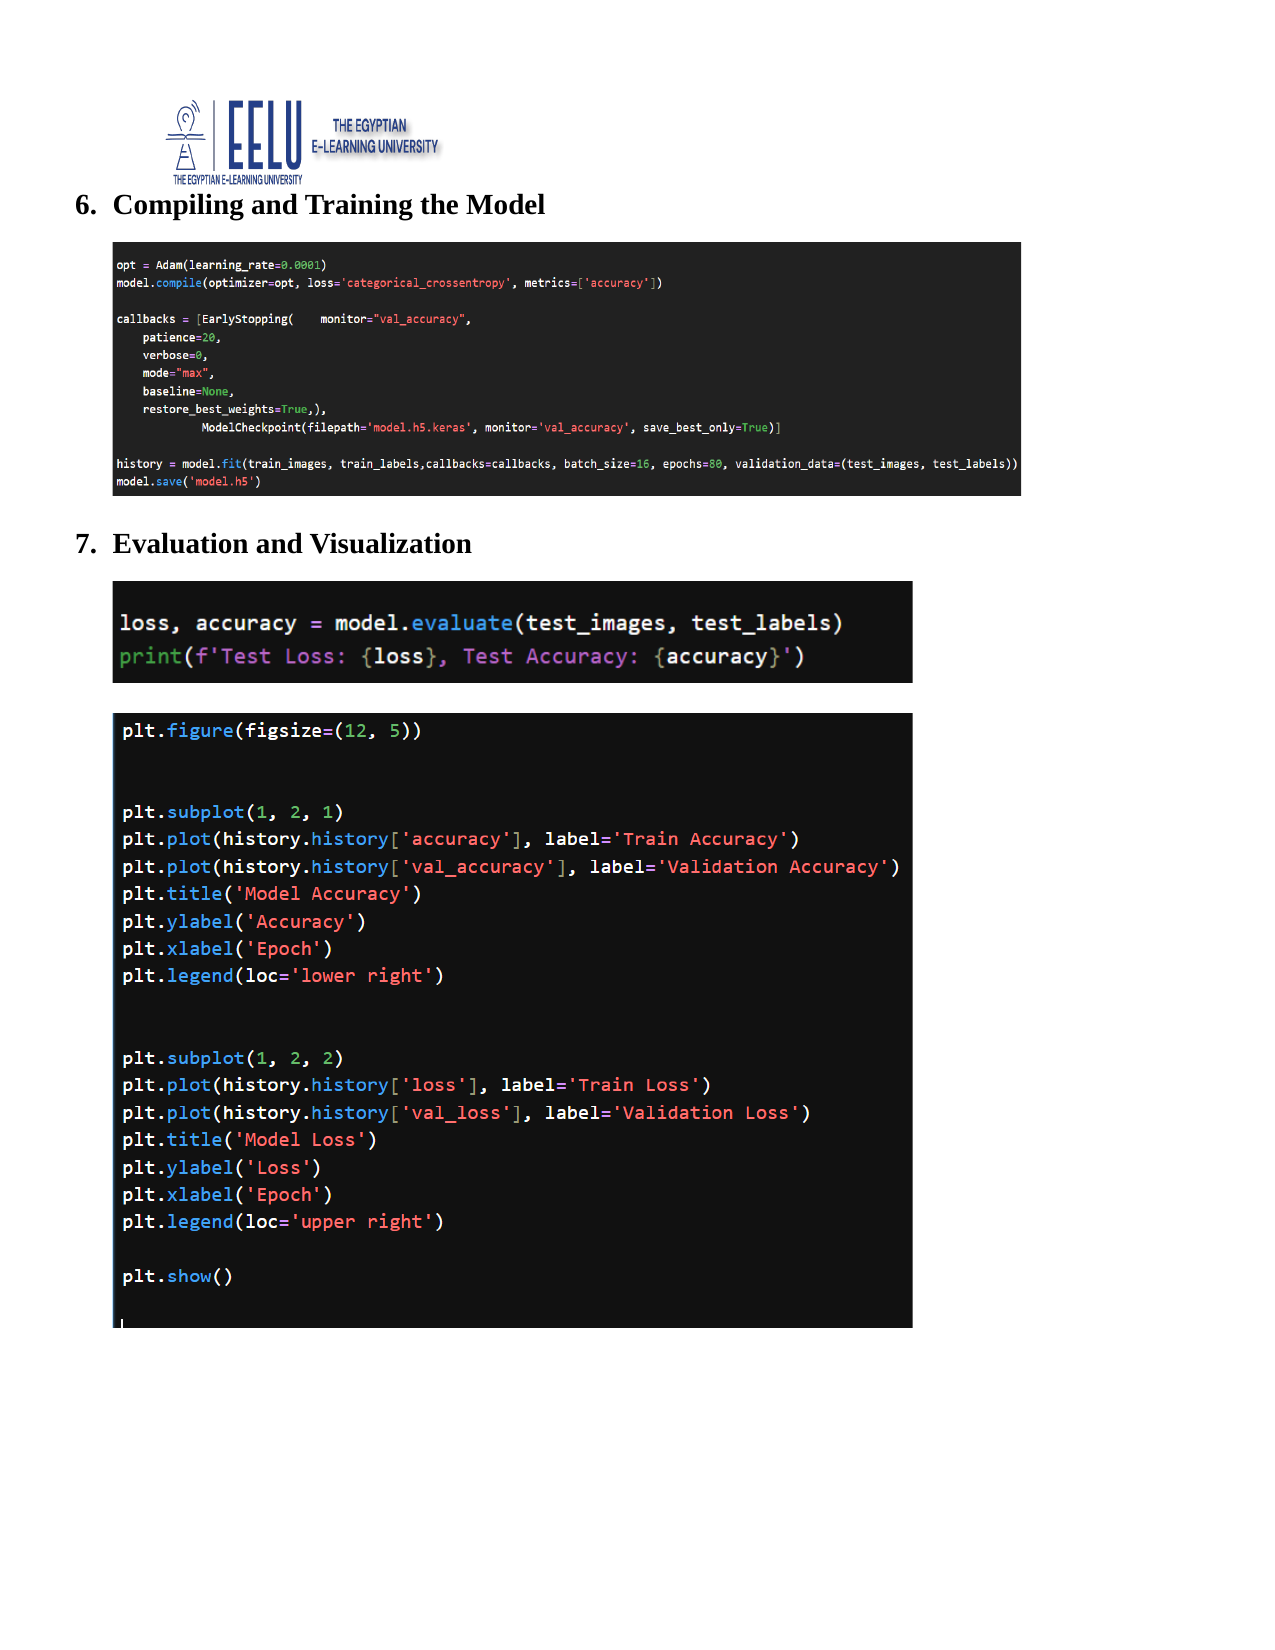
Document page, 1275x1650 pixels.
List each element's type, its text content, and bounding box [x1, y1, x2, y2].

picture [112, 713, 913, 1328]
picture [150, 75, 444, 188]
list Evaluation and Visualization [75, 526, 1125, 560]
list Compiling and Training the Model [75, 187, 1125, 221]
picture [112, 242, 1022, 496]
picture [112, 581, 913, 683]
